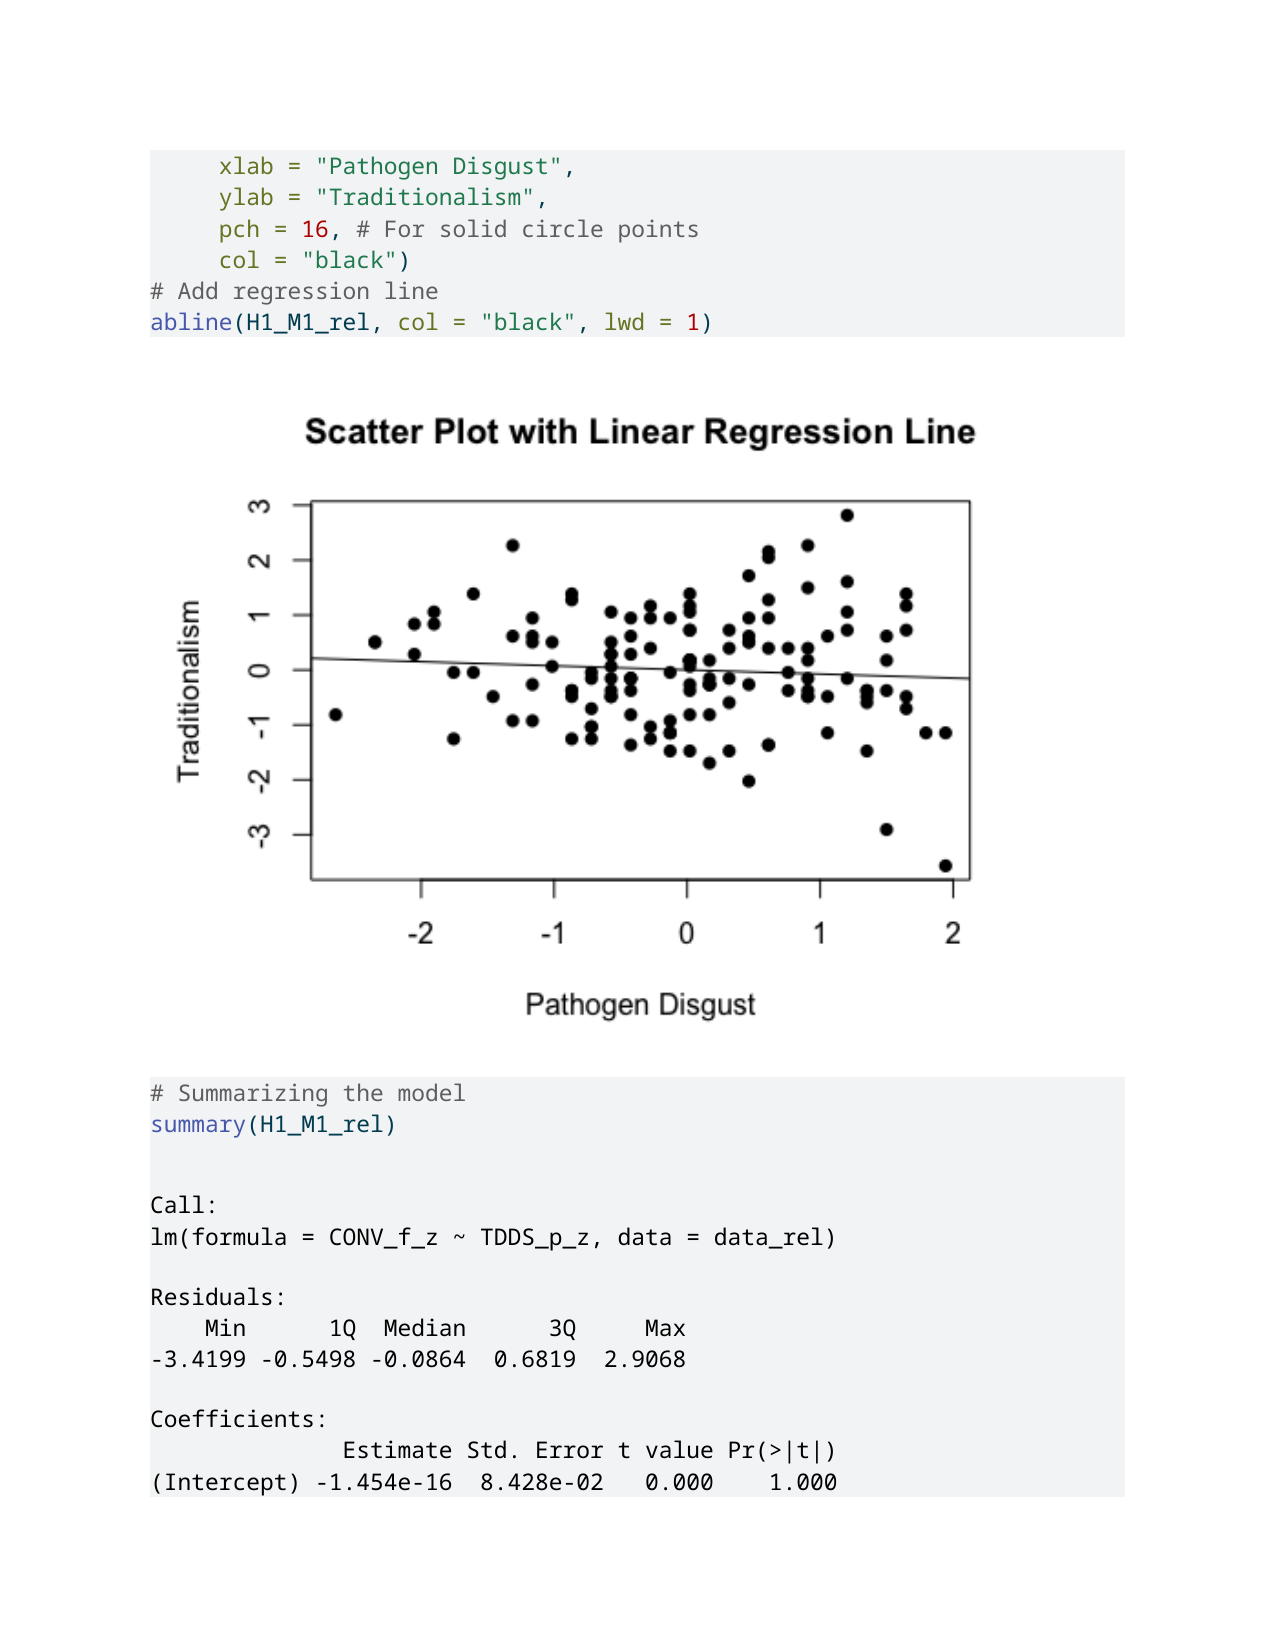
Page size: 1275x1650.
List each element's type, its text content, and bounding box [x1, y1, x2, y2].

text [150, 1160, 1125, 1497]
picture [168, 358, 1044, 1059]
text # Summarizing the model summary(H1_M1_rel) [397, 1077, 1125, 1139]
